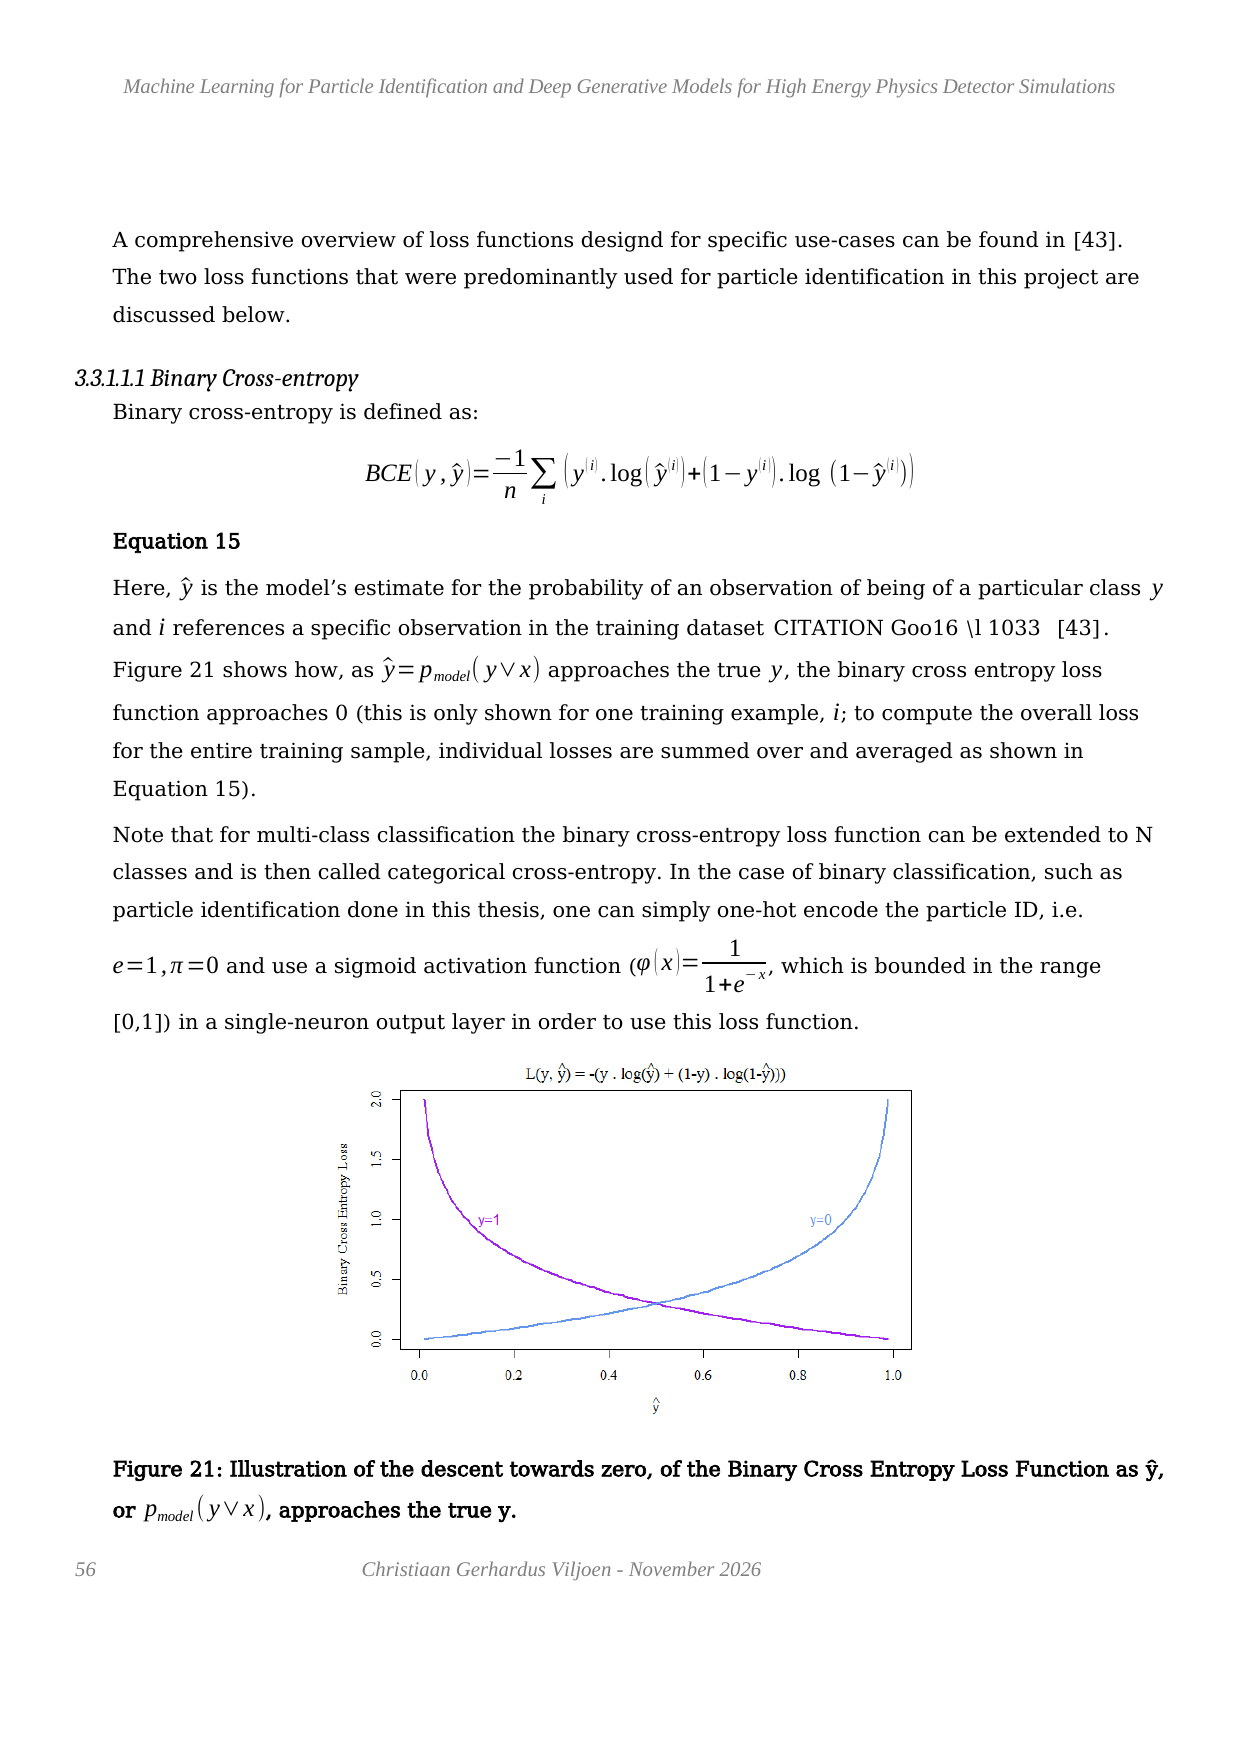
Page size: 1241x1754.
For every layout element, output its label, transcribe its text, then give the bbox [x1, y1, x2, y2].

text A comprehensive overview of loss functions designd for specific use-cases can be found in . The two loss functions that were predominantly used for particle identification in this project are discussed below. [112, 227, 1165, 327]
text Binary cross-entropy is defined as: [112, 399, 1165, 424]
text Figure 21: Illustration of the descent towards zero, of the Binary Cross Entropy Loss Function as ŷ, or , approaches the true y. [112, 1456, 1165, 1525]
picture [331, 1055, 947, 1435]
subtitle Binary Cross-entropy [75, 364, 1165, 393]
text Equation 15 [112, 528, 1165, 553]
text Here, is the model’s estimate for the probability of an observation of being of a particular class and references a specific observation in the training dataset. Figure 23 shows how, as approaches the true , the binary cross entropy loss function approaches 0 (this is only shown for one training example, ; to compute the overall loss for the entire training sample, individual losses are summed over and averaged as shown in Equation 15). [112, 573, 1165, 801]
text Note that for multi-class classification the binary cross-entropy loss function can be extended to N classes and is then called categorical cross-entropy. In the case of binary classification, such as particle identification done in this thesis, one can simply one-hot encode the particle ID, i.e. and use a sigmoid activation function (, which is bounded in the range [0,1]) in a single-neuron output layer in order to use this loss function. [112, 822, 1165, 1034]
